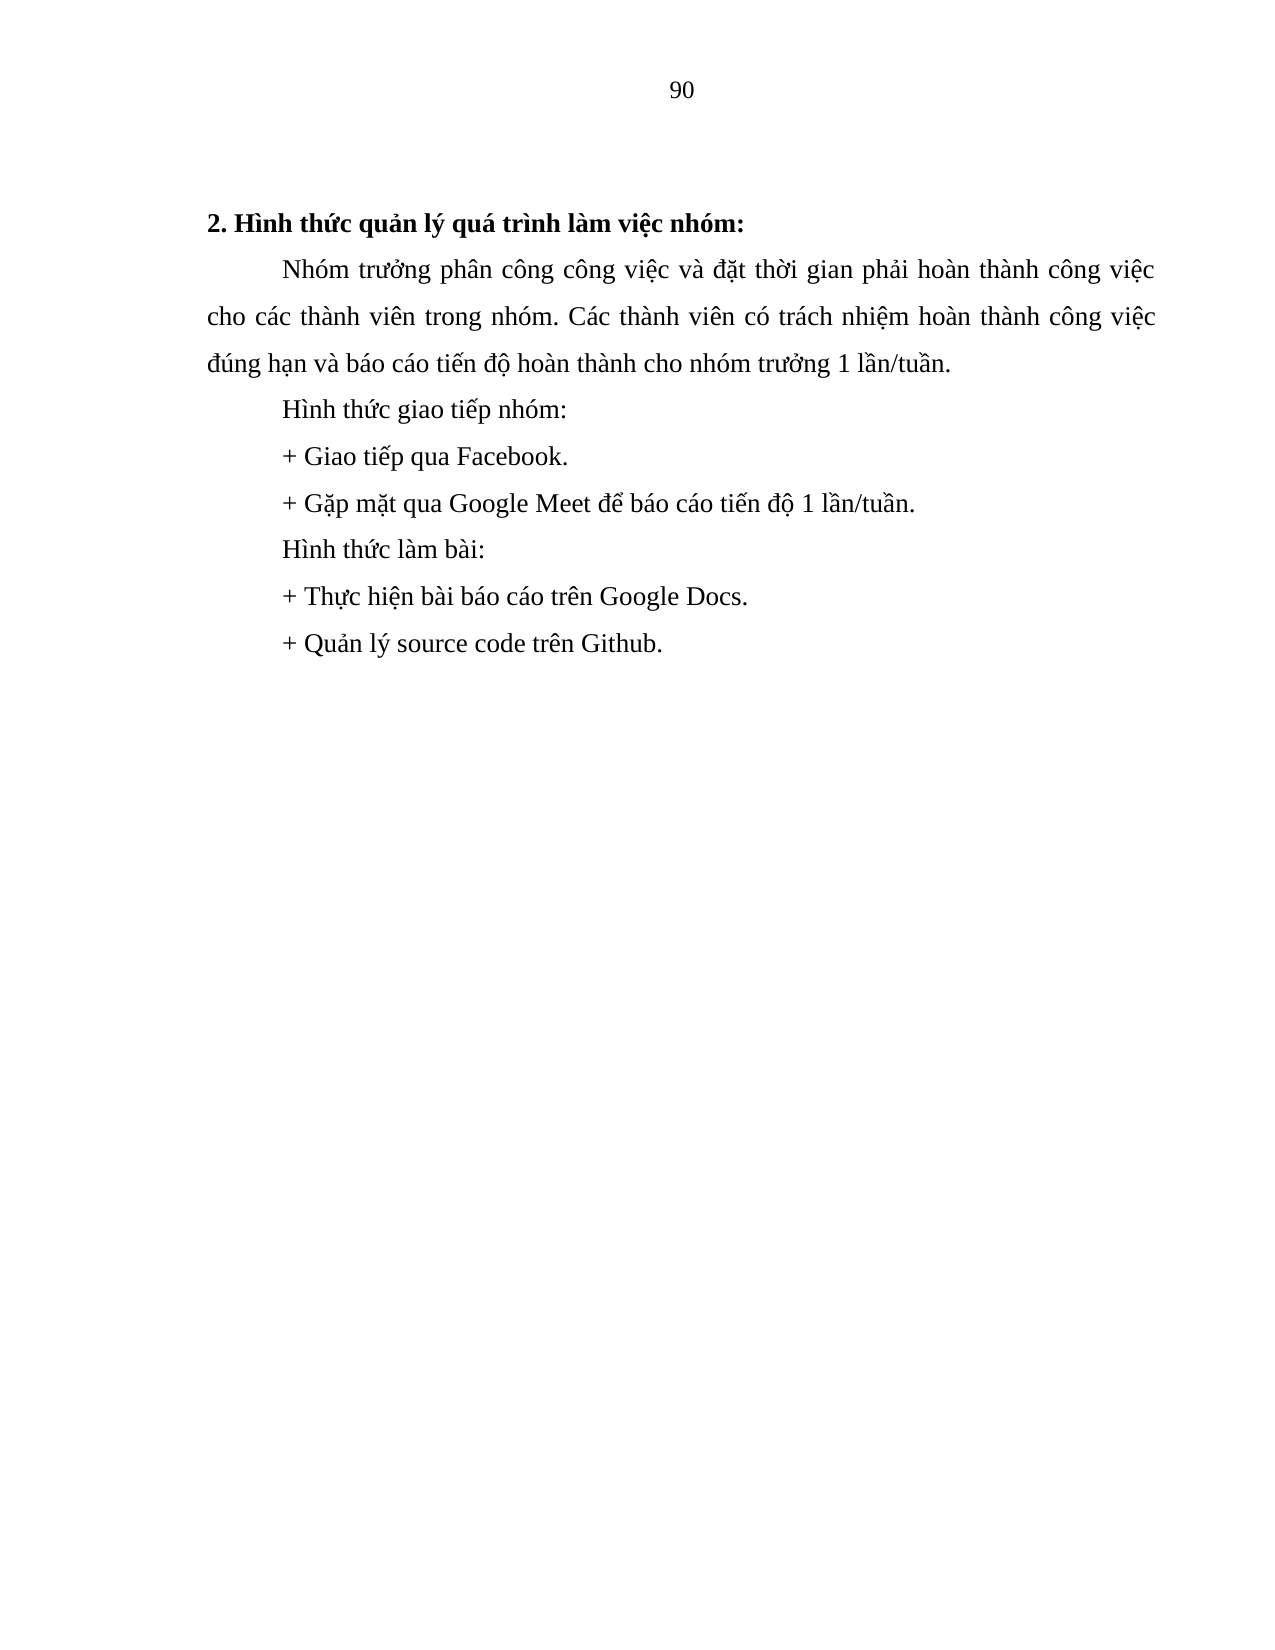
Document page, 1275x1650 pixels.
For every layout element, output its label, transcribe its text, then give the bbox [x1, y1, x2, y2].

text + Thực hiện bài báo cáo trên Google Docs. [282, 580, 1157, 611]
text Hình thức giao tiếp nhóm: [207, 393, 1157, 424]
text Nhóm trưởng phân công công việc và đặt thời gian phải hoàn thành công việc cho các thành viên trong nhóm. Các thành viên có trách nhiệm hoàn thành công việc đúng hạn và báo cáo tiến độ hoàn thành cho nhóm trưởng 1 lần/tuần. [207, 253, 1157, 378]
text + Gặp mặt qua Google Meet để báo cáo tiến độ 1 lần/tuần. [282, 487, 1157, 518]
text Hình thức làm bài: [207, 533, 1157, 564]
text + Giao tiếp qua Facebook. [282, 440, 1157, 471]
text 2. Hình thức quản lý quá trình làm việc nhóm: [207, 207, 1157, 238]
text + Quản lý source code trên Github. [282, 627, 1157, 658]
